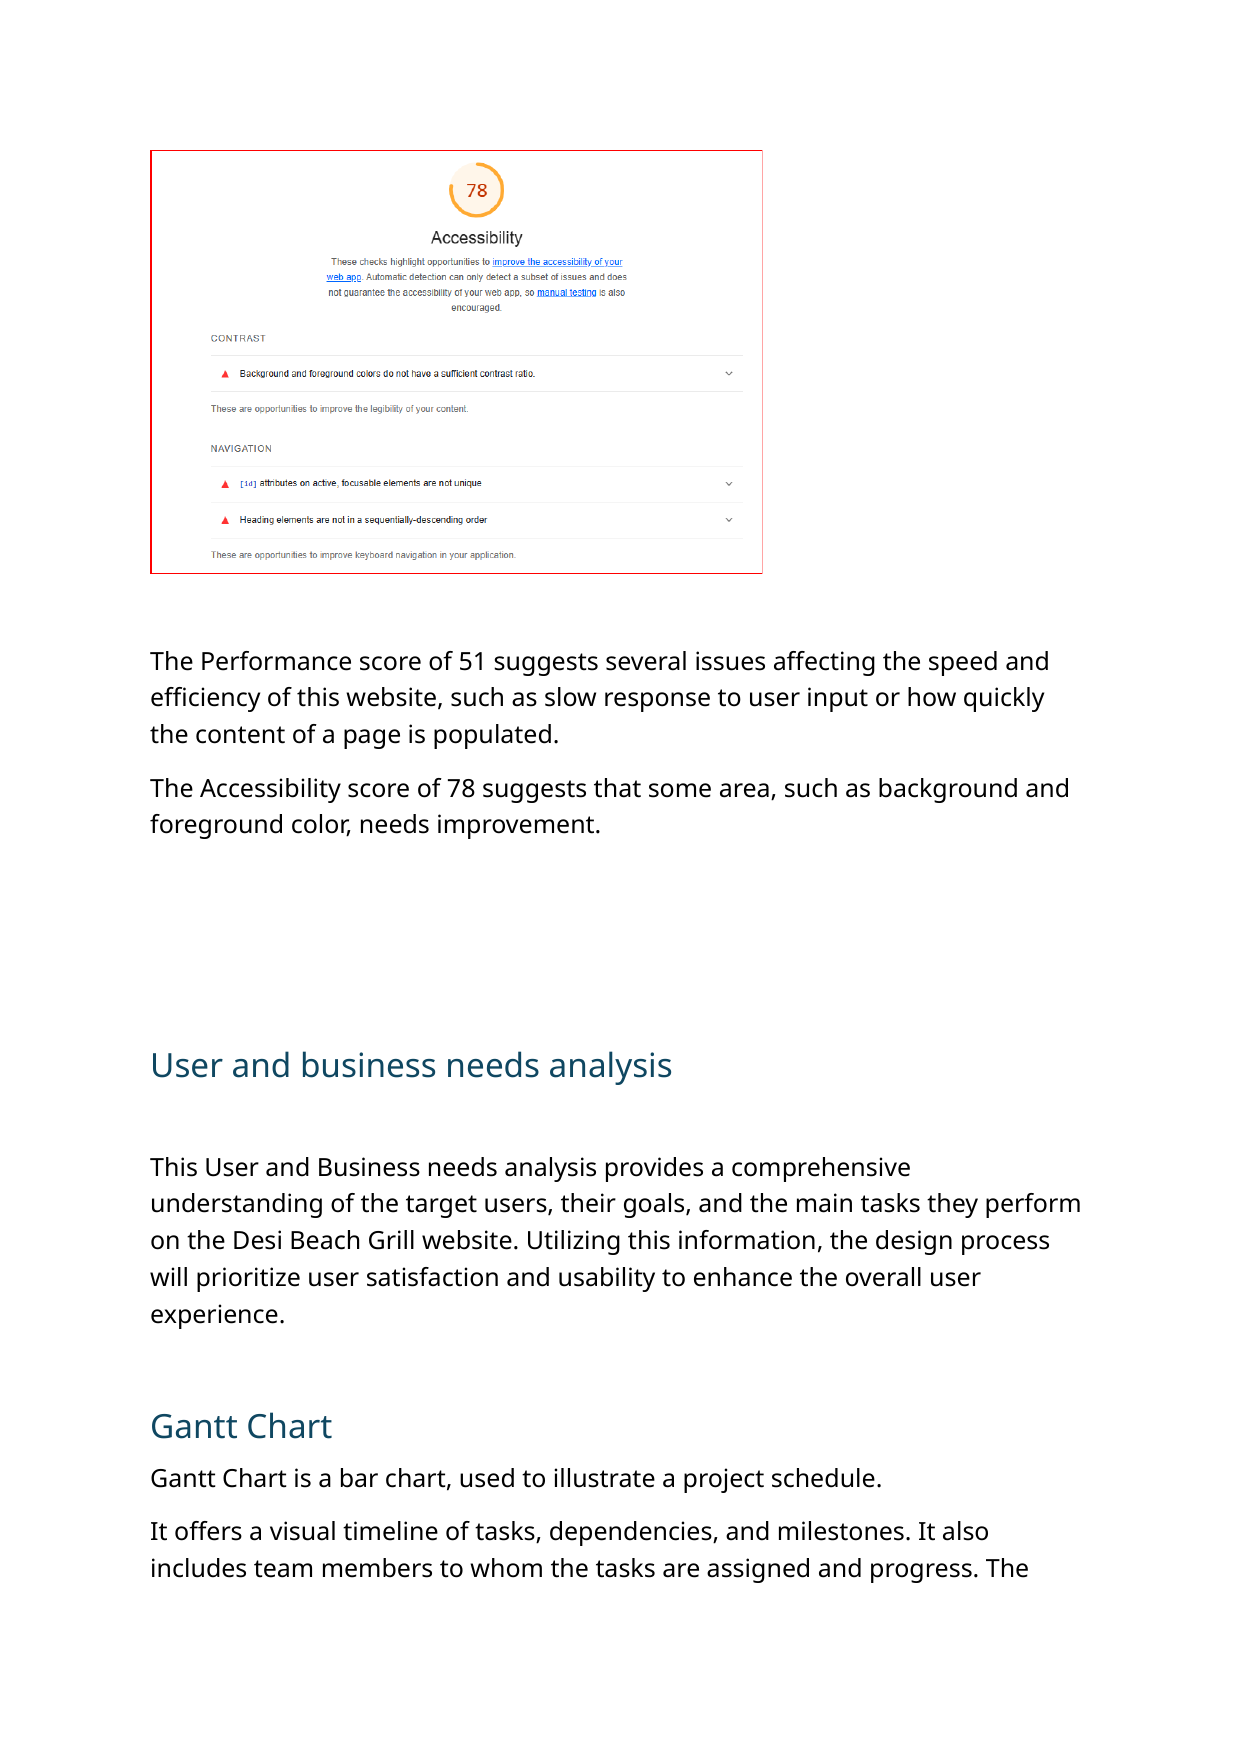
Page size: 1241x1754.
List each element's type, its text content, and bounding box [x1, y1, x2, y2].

text The Performance score of 51 suggests several issues affecting the speed and efficiency of this website, such as slow response to user input or how quickly the content of a page is populated. [150, 643, 1090, 751]
picture [150, 150, 763, 574]
text The Accessibility score of 78 suggests that some area, such as background and foreground color, needs improvement. [150, 770, 1090, 841]
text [150, 1514, 1090, 1585]
text Gantt Chart is a bar chart, used to illustrate a project schedule. [150, 1461, 1090, 1495]
subtitle User and business needs analysis [150, 1042, 1090, 1087]
subtitle Gantt Chart [150, 1403, 1090, 1449]
text This User and Business needs analysis provides a comprehensive understanding of the target users, their goals, and the main tasks they perform on the Desi Beach Grill website. Utilizing this information, the design process will prioritize user satisfaction and usability to enhance the overall user experience. [150, 1149, 1090, 1331]
